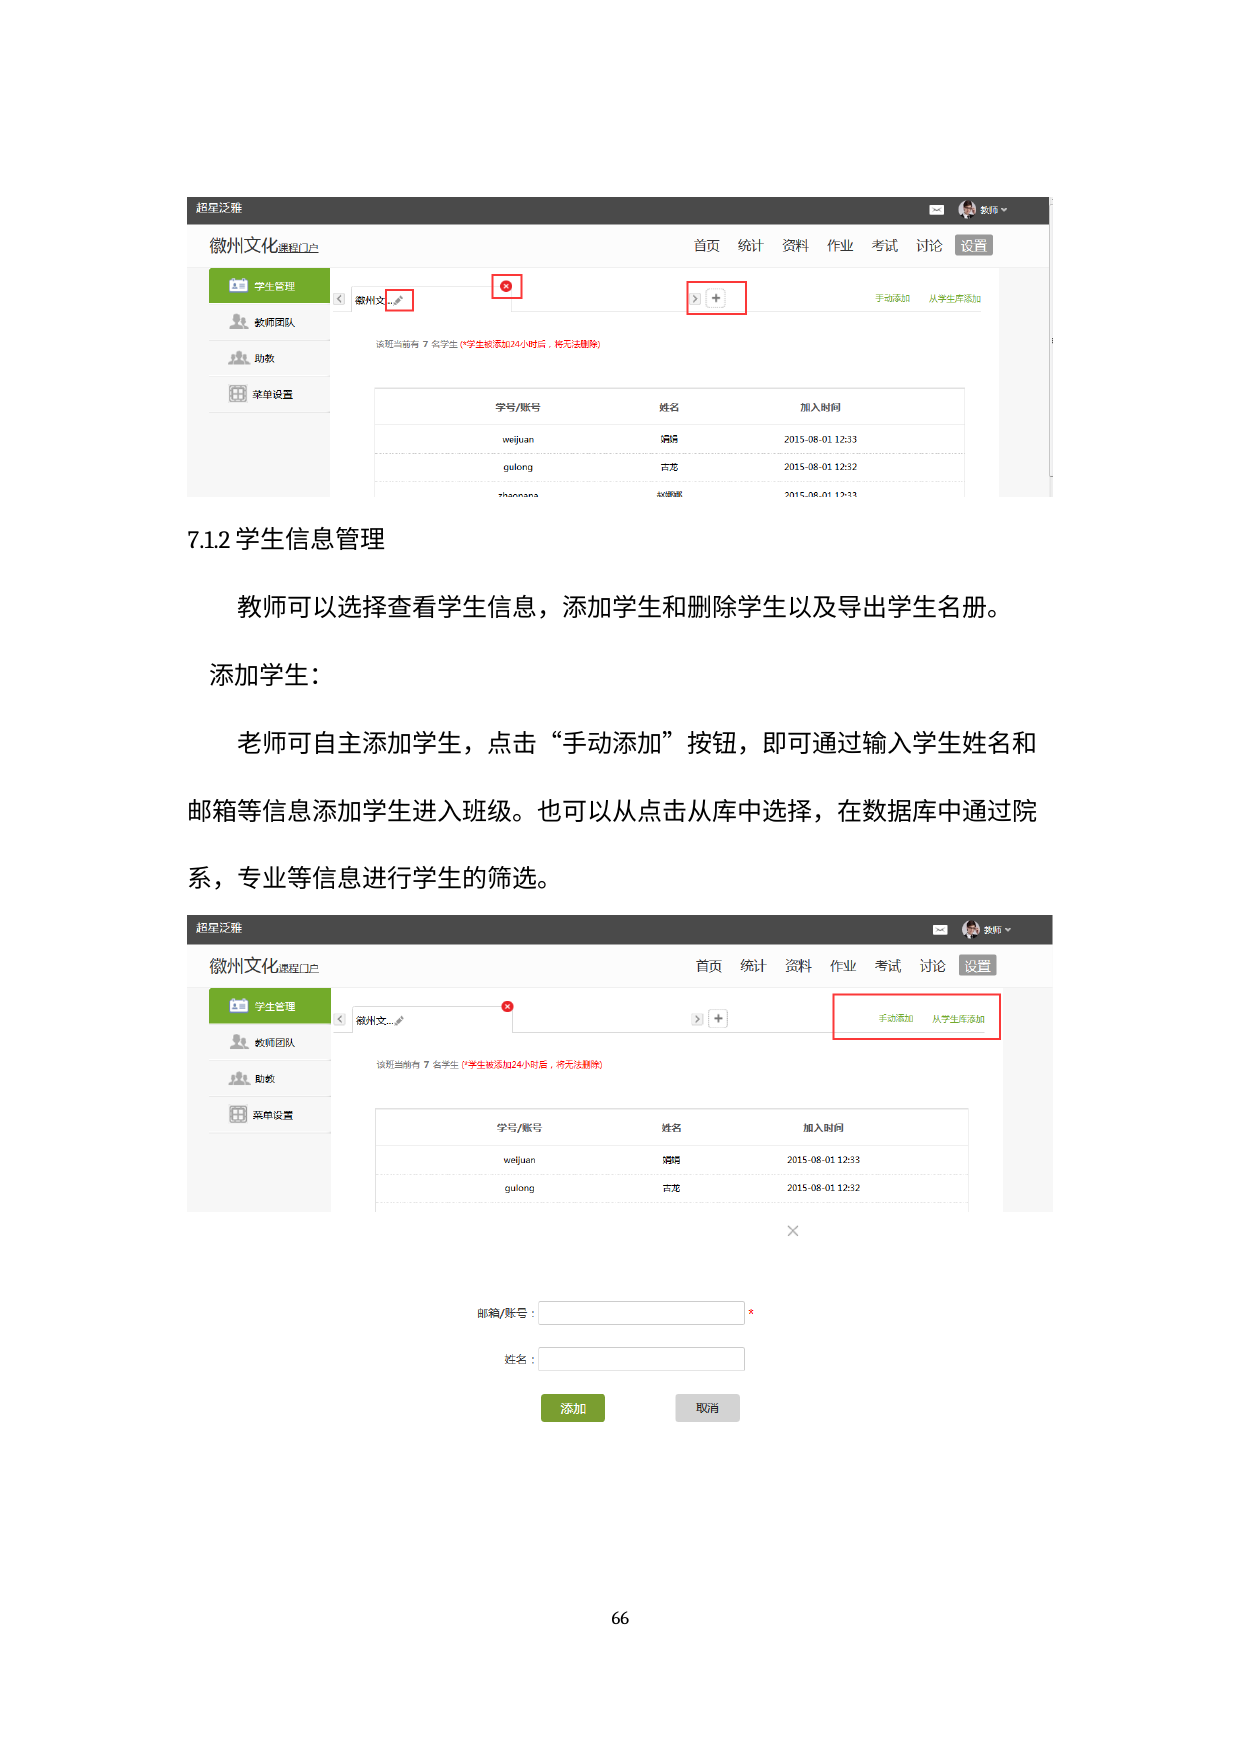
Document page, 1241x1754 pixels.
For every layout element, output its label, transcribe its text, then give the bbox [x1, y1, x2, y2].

picture [435, 1216, 805, 1471]
picture [187, 197, 1053, 497]
text 教师可以选择查看学生信息，添加学生和删除学生以及导出学生名册。 [187, 571, 1053, 639]
text 7.1.2学生信息管理 [187, 503, 1053, 571]
text 老师可自主添加学生，点击“手动添加”按钮，即可通过输入学生姓名和邮箱等信息添加学生进入班级。也可以从点击从库中选择，在数据库中通过院系，专业等信息进行学生的筛选。 [187, 707, 1053, 911]
text 添加学生： [187, 639, 1053, 707]
picture [187, 915, 1053, 1212]
